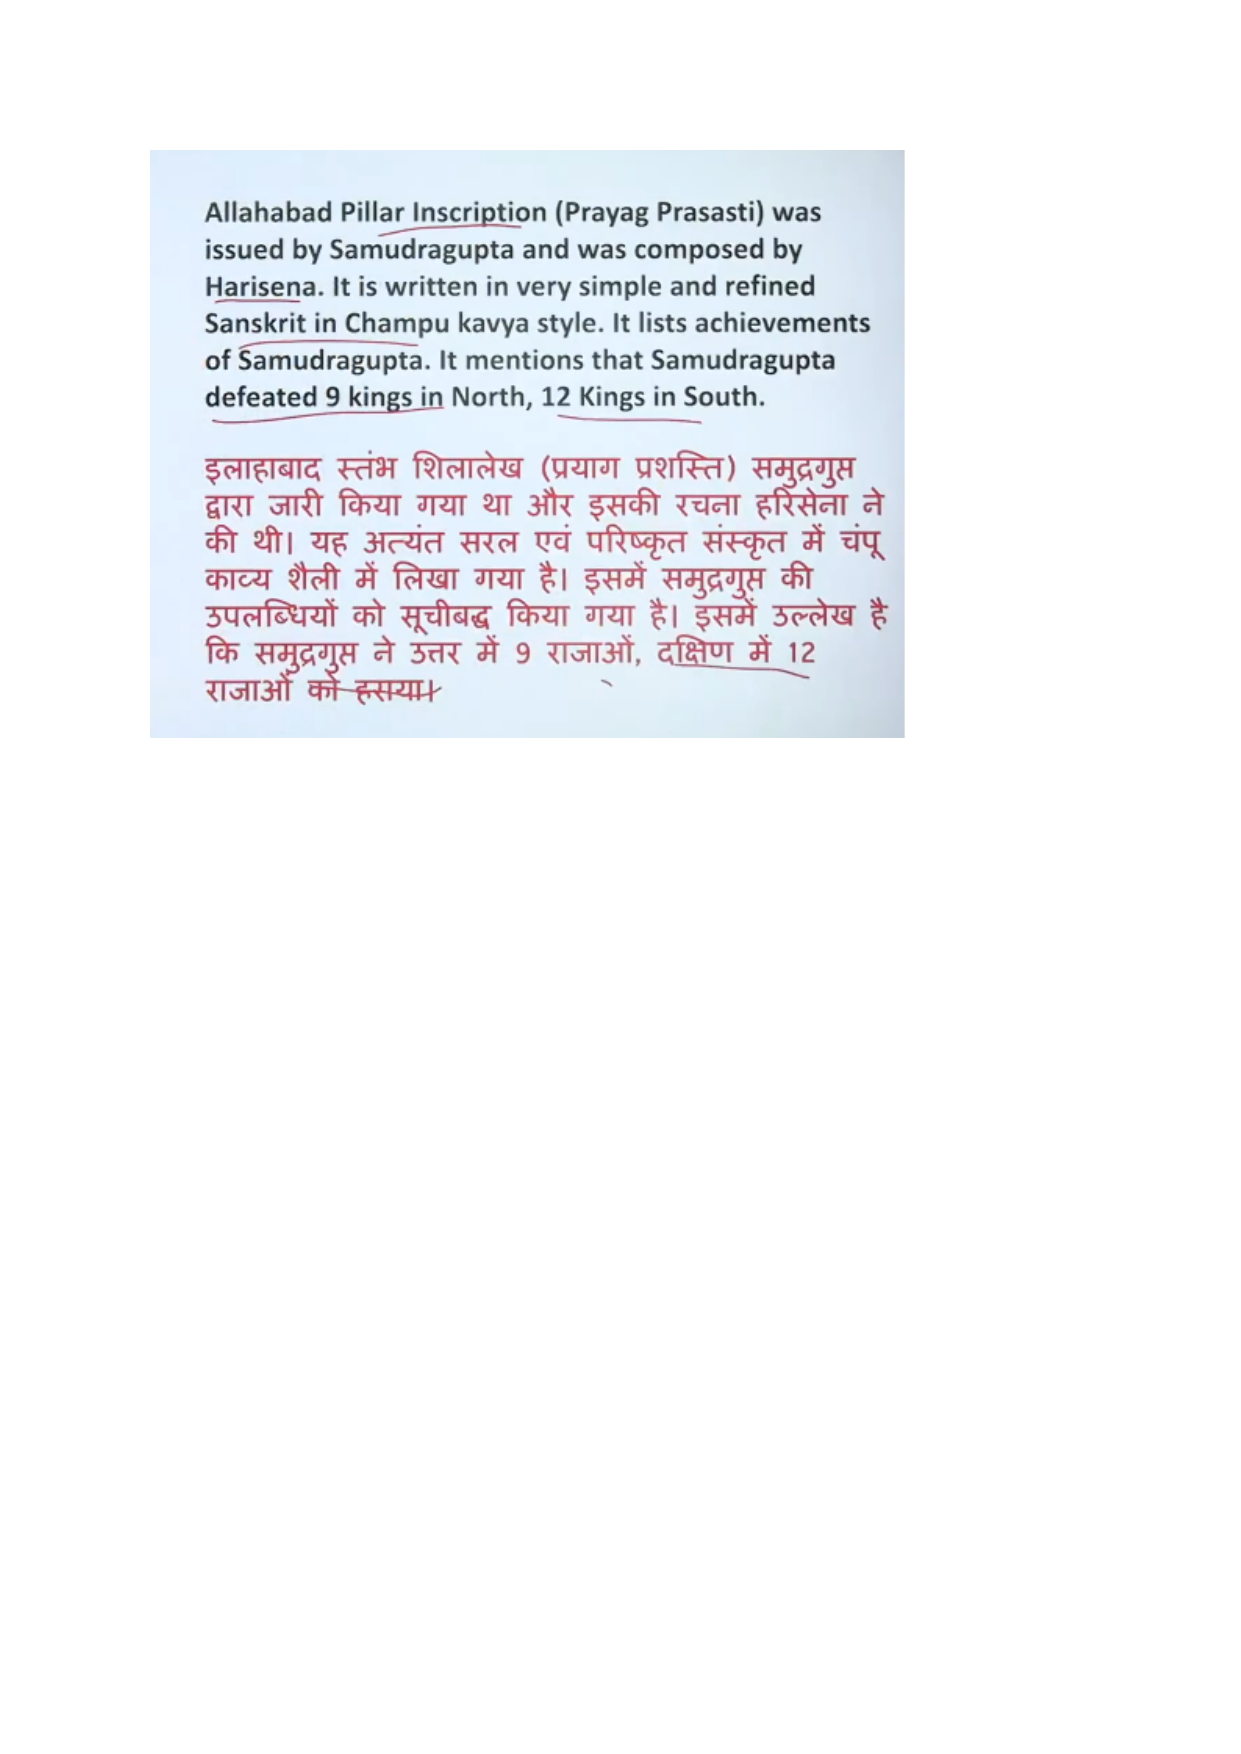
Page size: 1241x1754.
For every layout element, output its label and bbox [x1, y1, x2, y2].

picture [150, 150, 905, 738]
